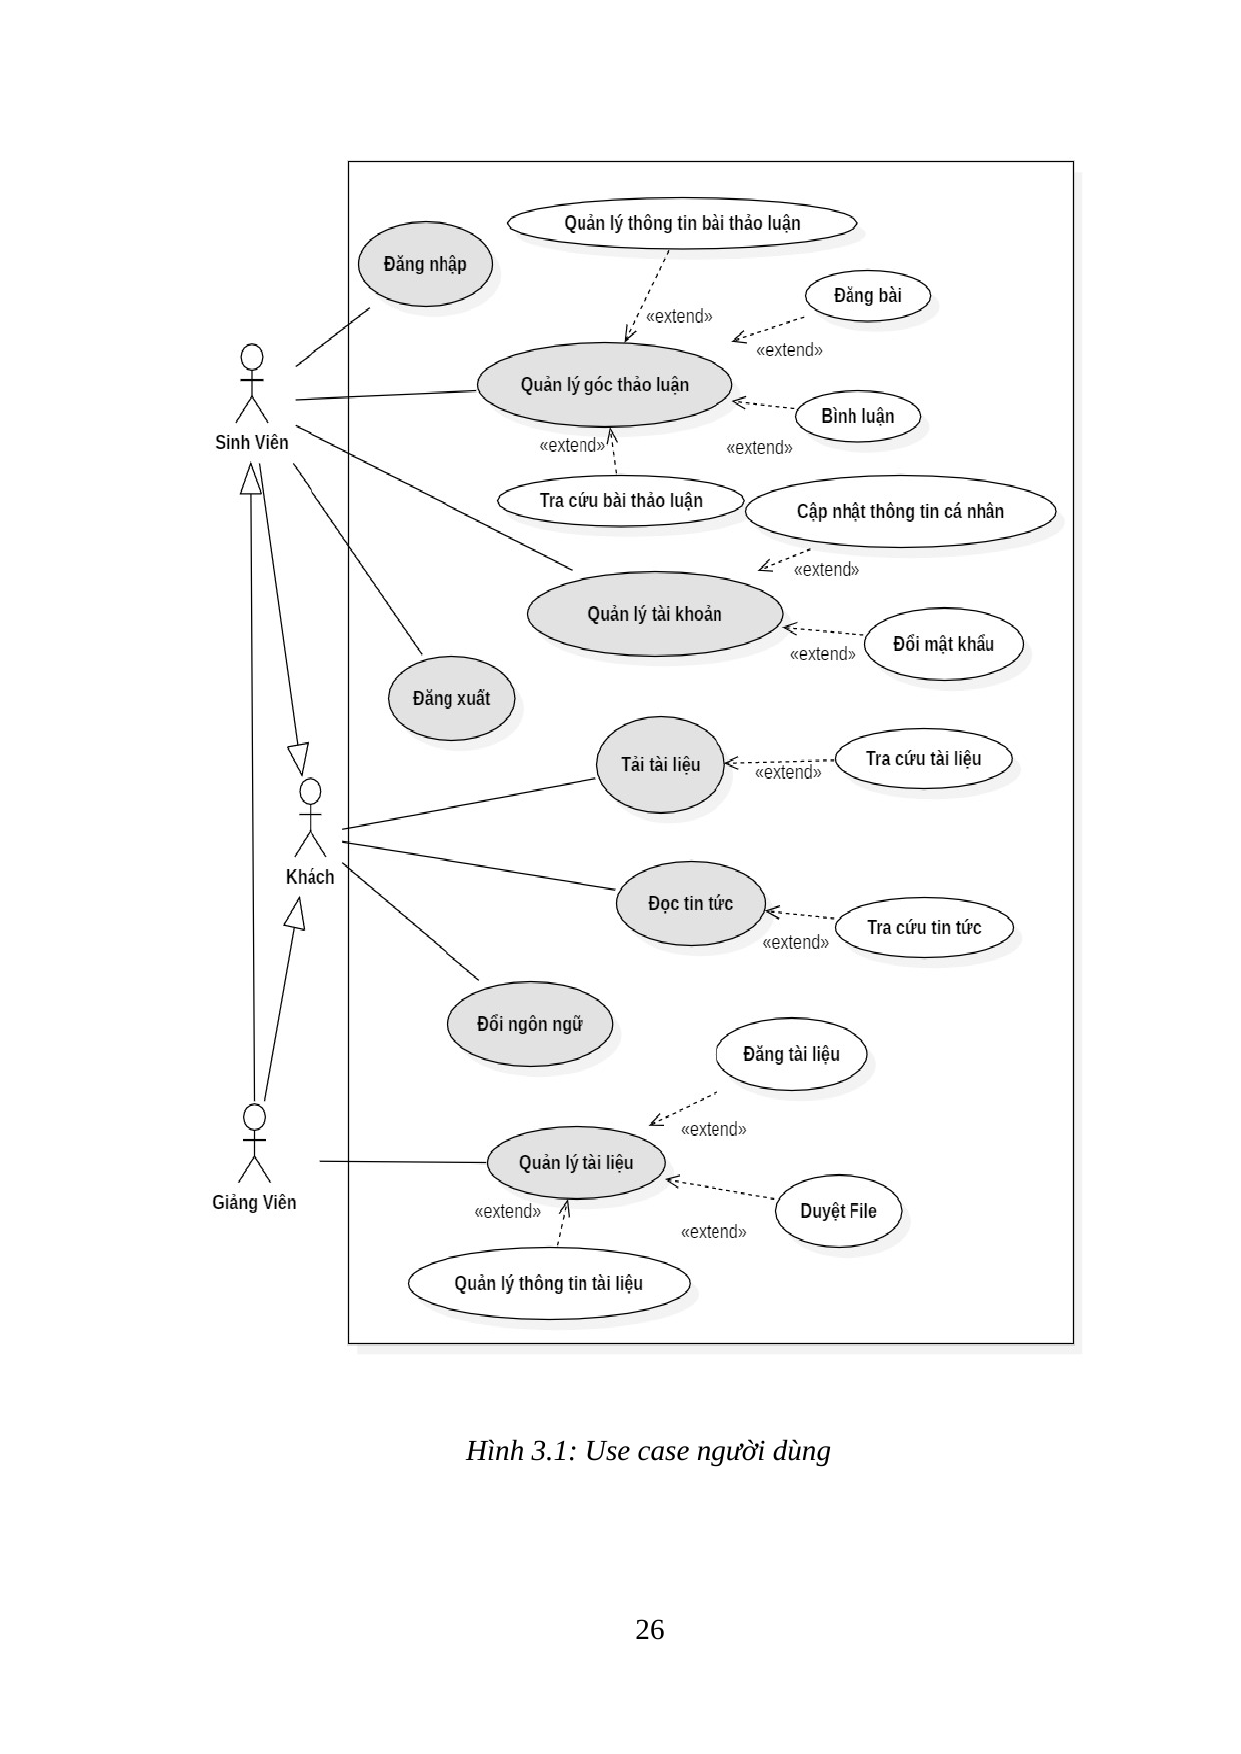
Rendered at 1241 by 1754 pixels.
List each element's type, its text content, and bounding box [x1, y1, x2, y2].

text Hình 3.1: Use case người dùng [177, 1433, 1122, 1466]
picture [177, 147, 1122, 1404]
